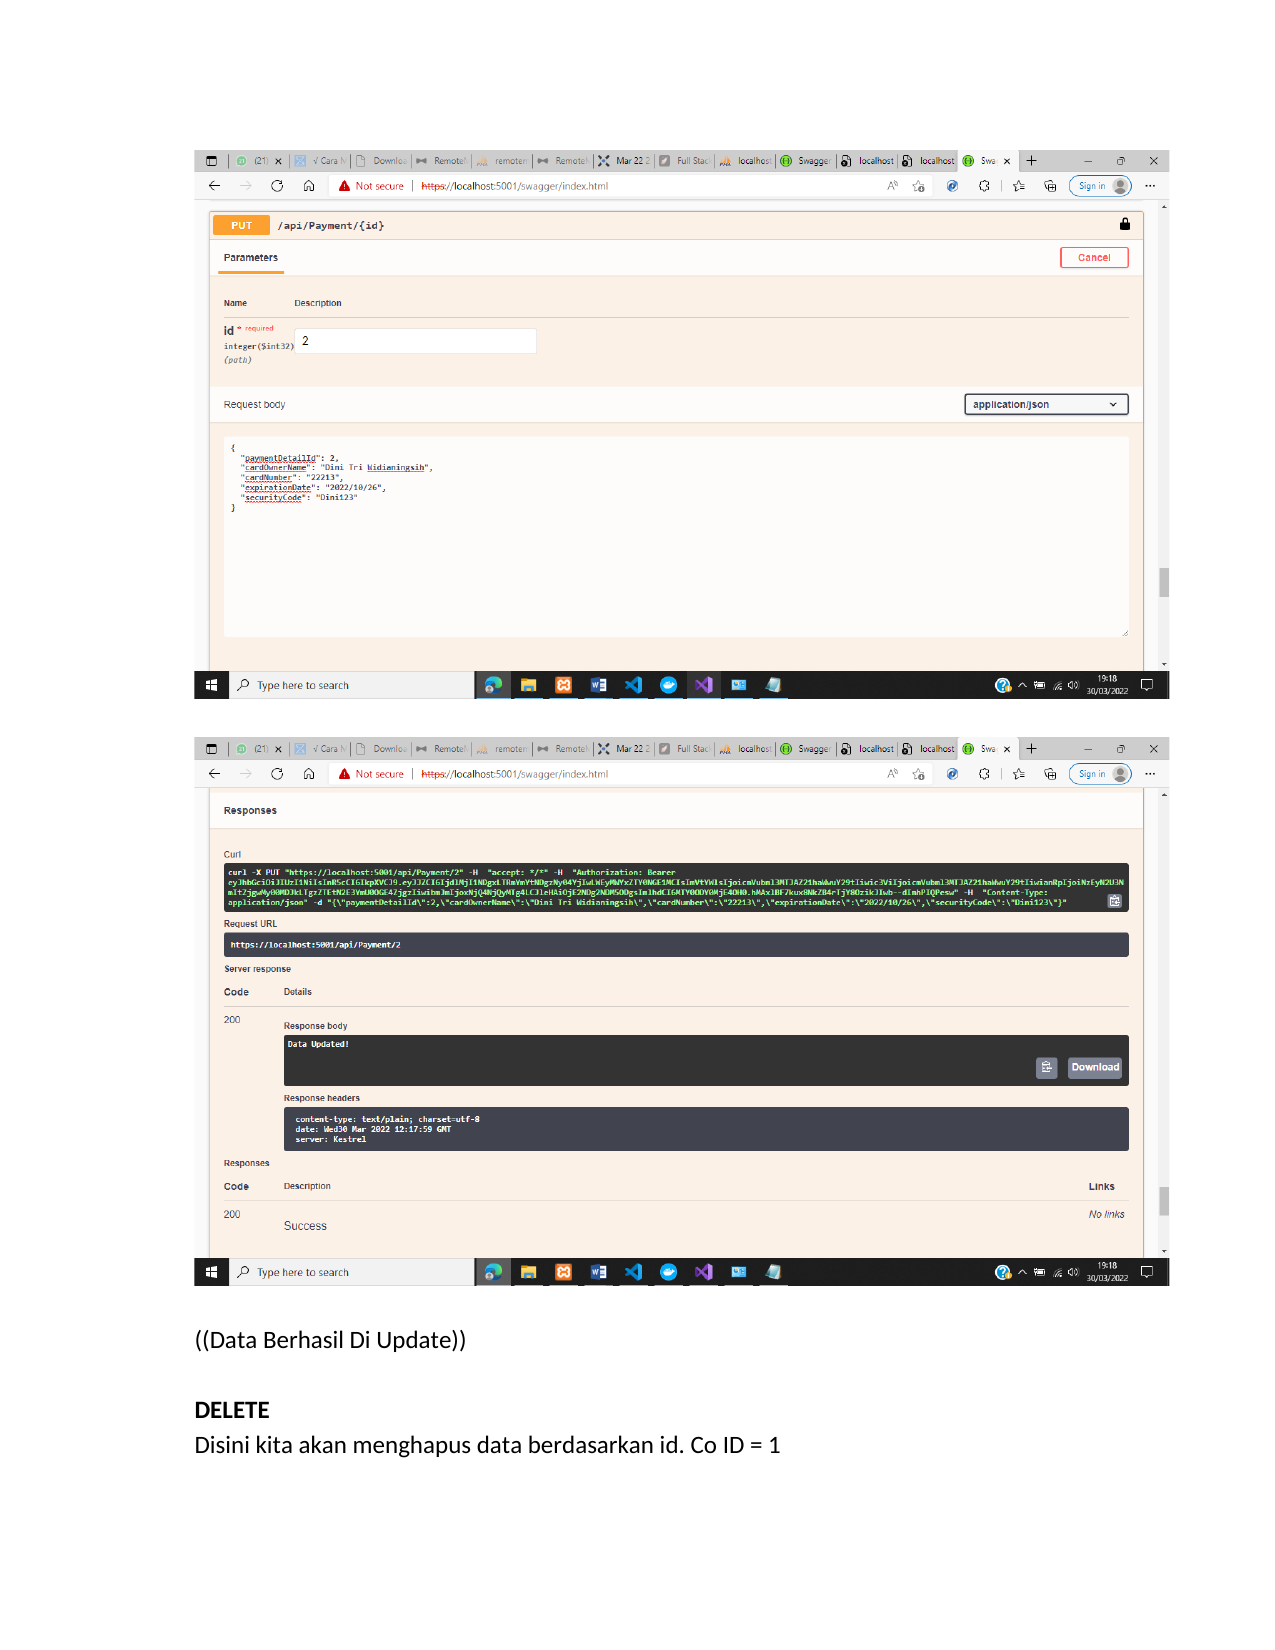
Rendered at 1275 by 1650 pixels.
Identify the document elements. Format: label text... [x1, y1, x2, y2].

list DELETE [194, 1394, 1125, 1425]
list ((Data Berhasil Di Update)) [194, 1324, 1125, 1355]
list Disini kita akan menghapus data berdasarkan id. Co ID = 1 [194, 1429, 1125, 1460]
picture [194, 737, 1170, 1286]
picture [194, 150, 1170, 699]
